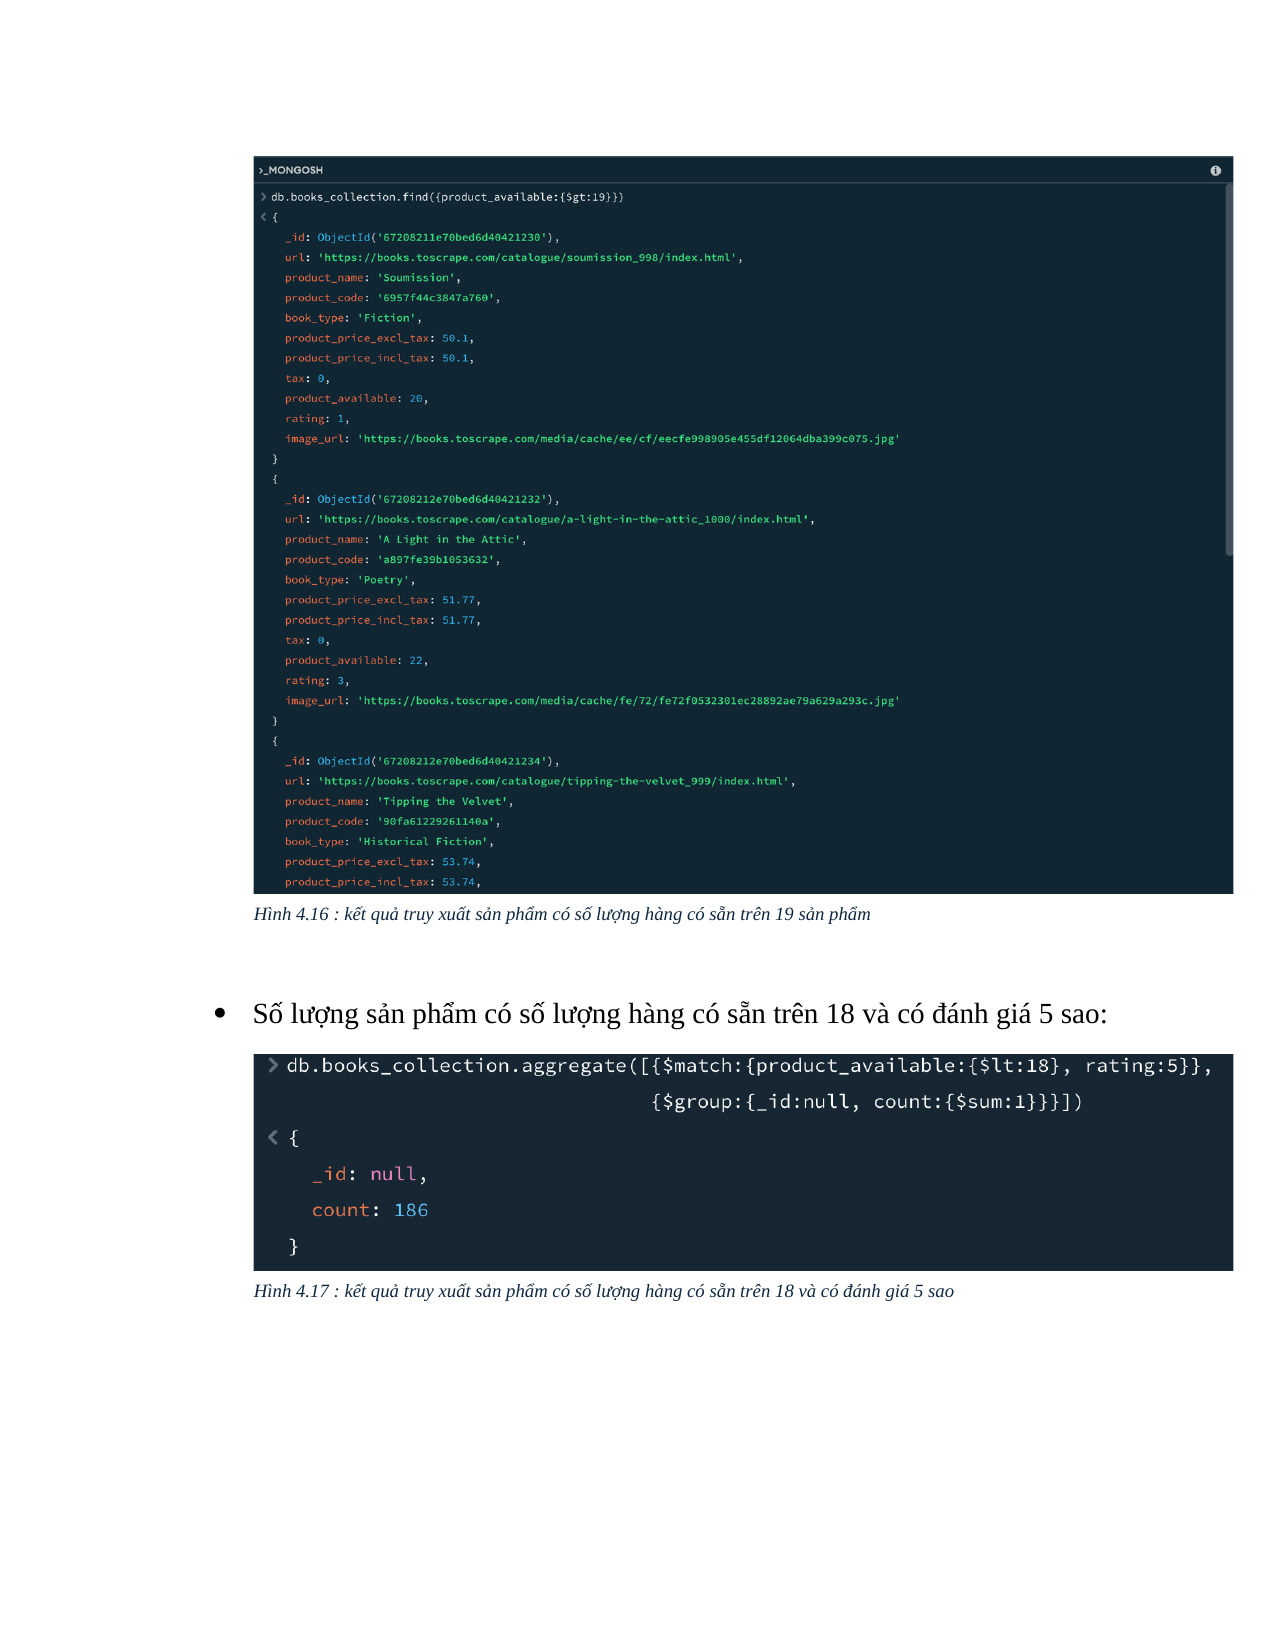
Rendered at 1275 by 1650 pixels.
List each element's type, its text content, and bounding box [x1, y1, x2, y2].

picture [253, 1054, 1234, 1271]
list Số lượng sản phẩm có số lượng hàng có sẵn trên 18 và có đánh giá 5 sao: [215, 996, 1157, 1029]
picture [253, 156, 1234, 894]
